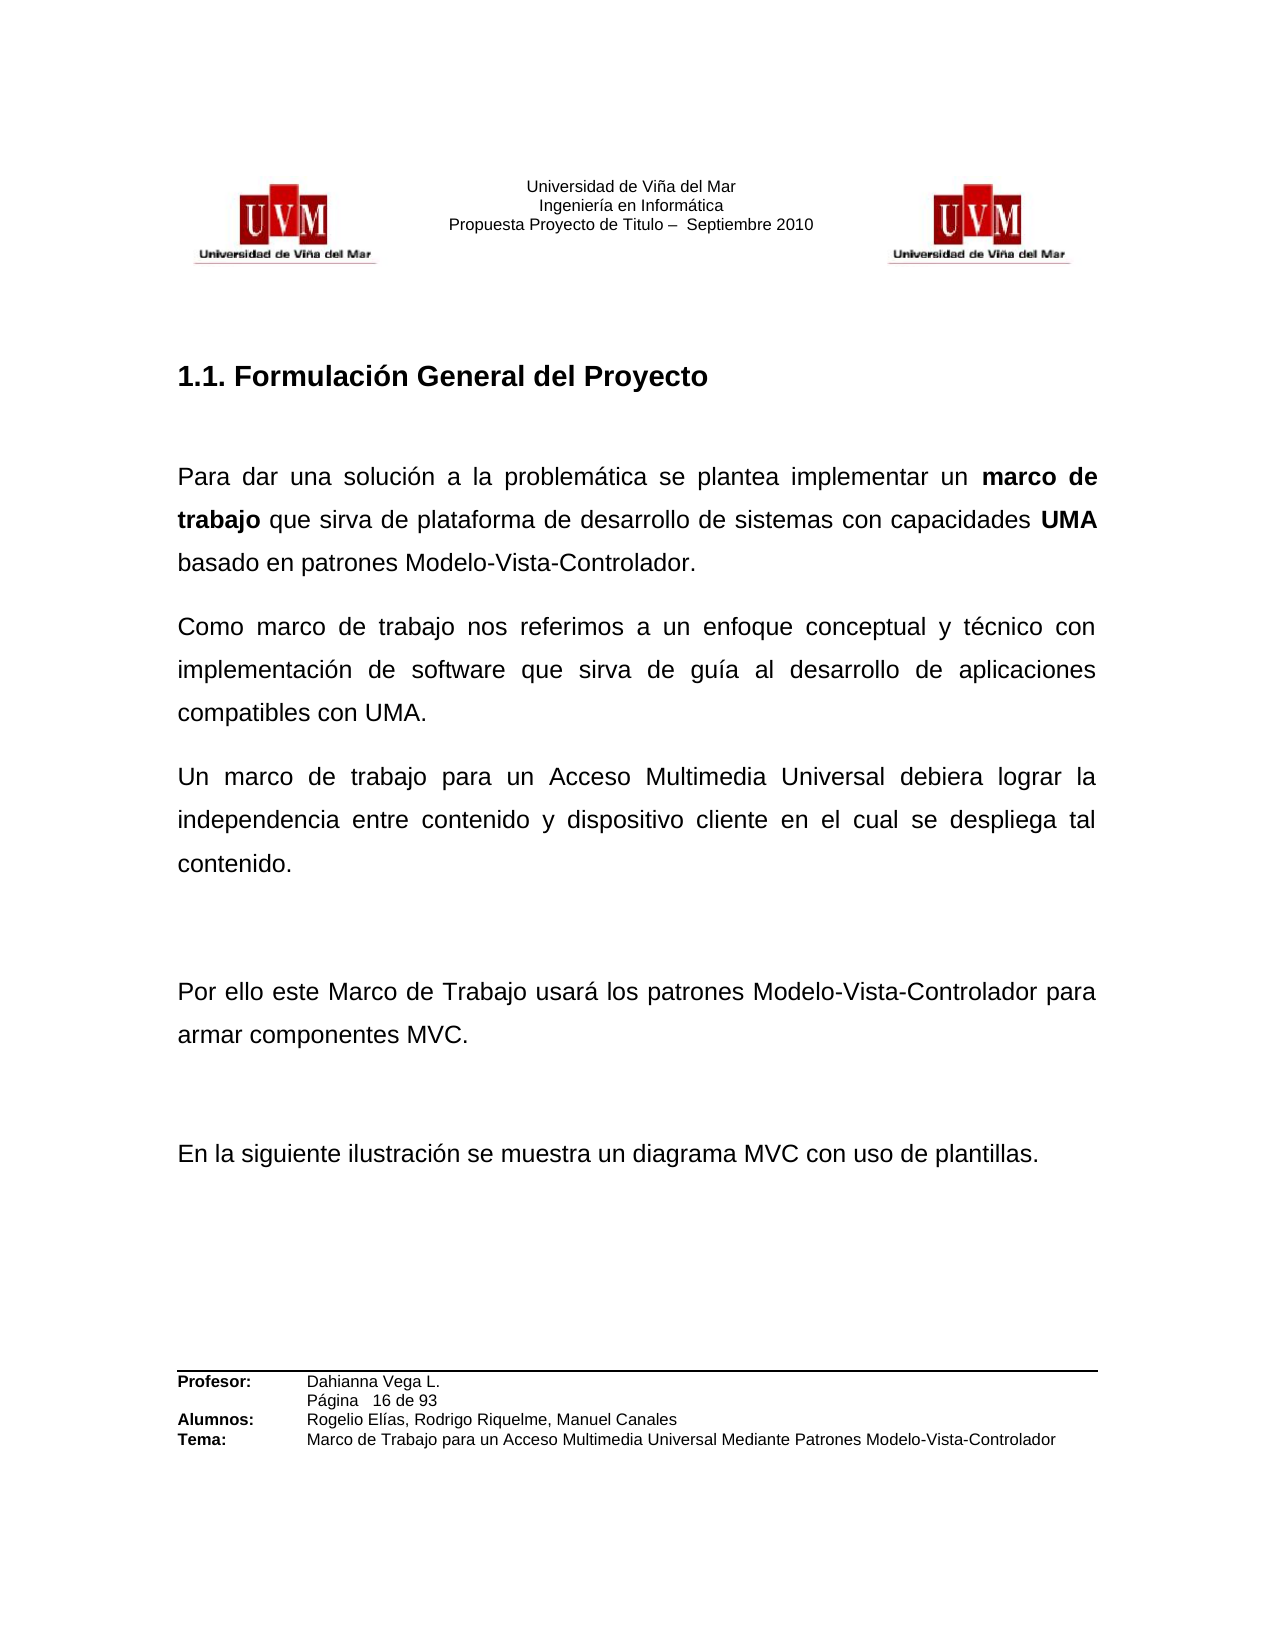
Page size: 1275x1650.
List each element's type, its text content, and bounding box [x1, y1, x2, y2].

text En la siguiente ilustración se muestra un diagrama MVC con uso de plantillas. [177, 1139, 1098, 1168]
text Un marco de trabajo para un Acceso Multimedia Universal debiera lograr la independencia entre contenido y dispositivo cliente en el cual se despliega tal contenido. [177, 762, 1098, 877]
text Para dar una solución a la problemática se plantea implementar un marco de trabajo que sirva de plataforma de desarrollo de sistemas con capacidades UMA basado en patrones Modelo-Vista-Controlador. [177, 462, 1098, 577]
picture [871, 176, 1084, 267]
text Por ello este Marco de Trabajo usará los patrones Modelo-Vista-Controlador para armar componentes MVC. [177, 977, 1098, 1048]
subtitle 1.1. Formulación General del Proyecto [177, 359, 1098, 392]
text Como marco de trabajo nos referimos a un enfoque conceptual y técnico con implementación de software que sirva de guía al desarrollo de aplicaciones compatibles con UMA. [177, 612, 1098, 727]
picture [177, 176, 390, 267]
